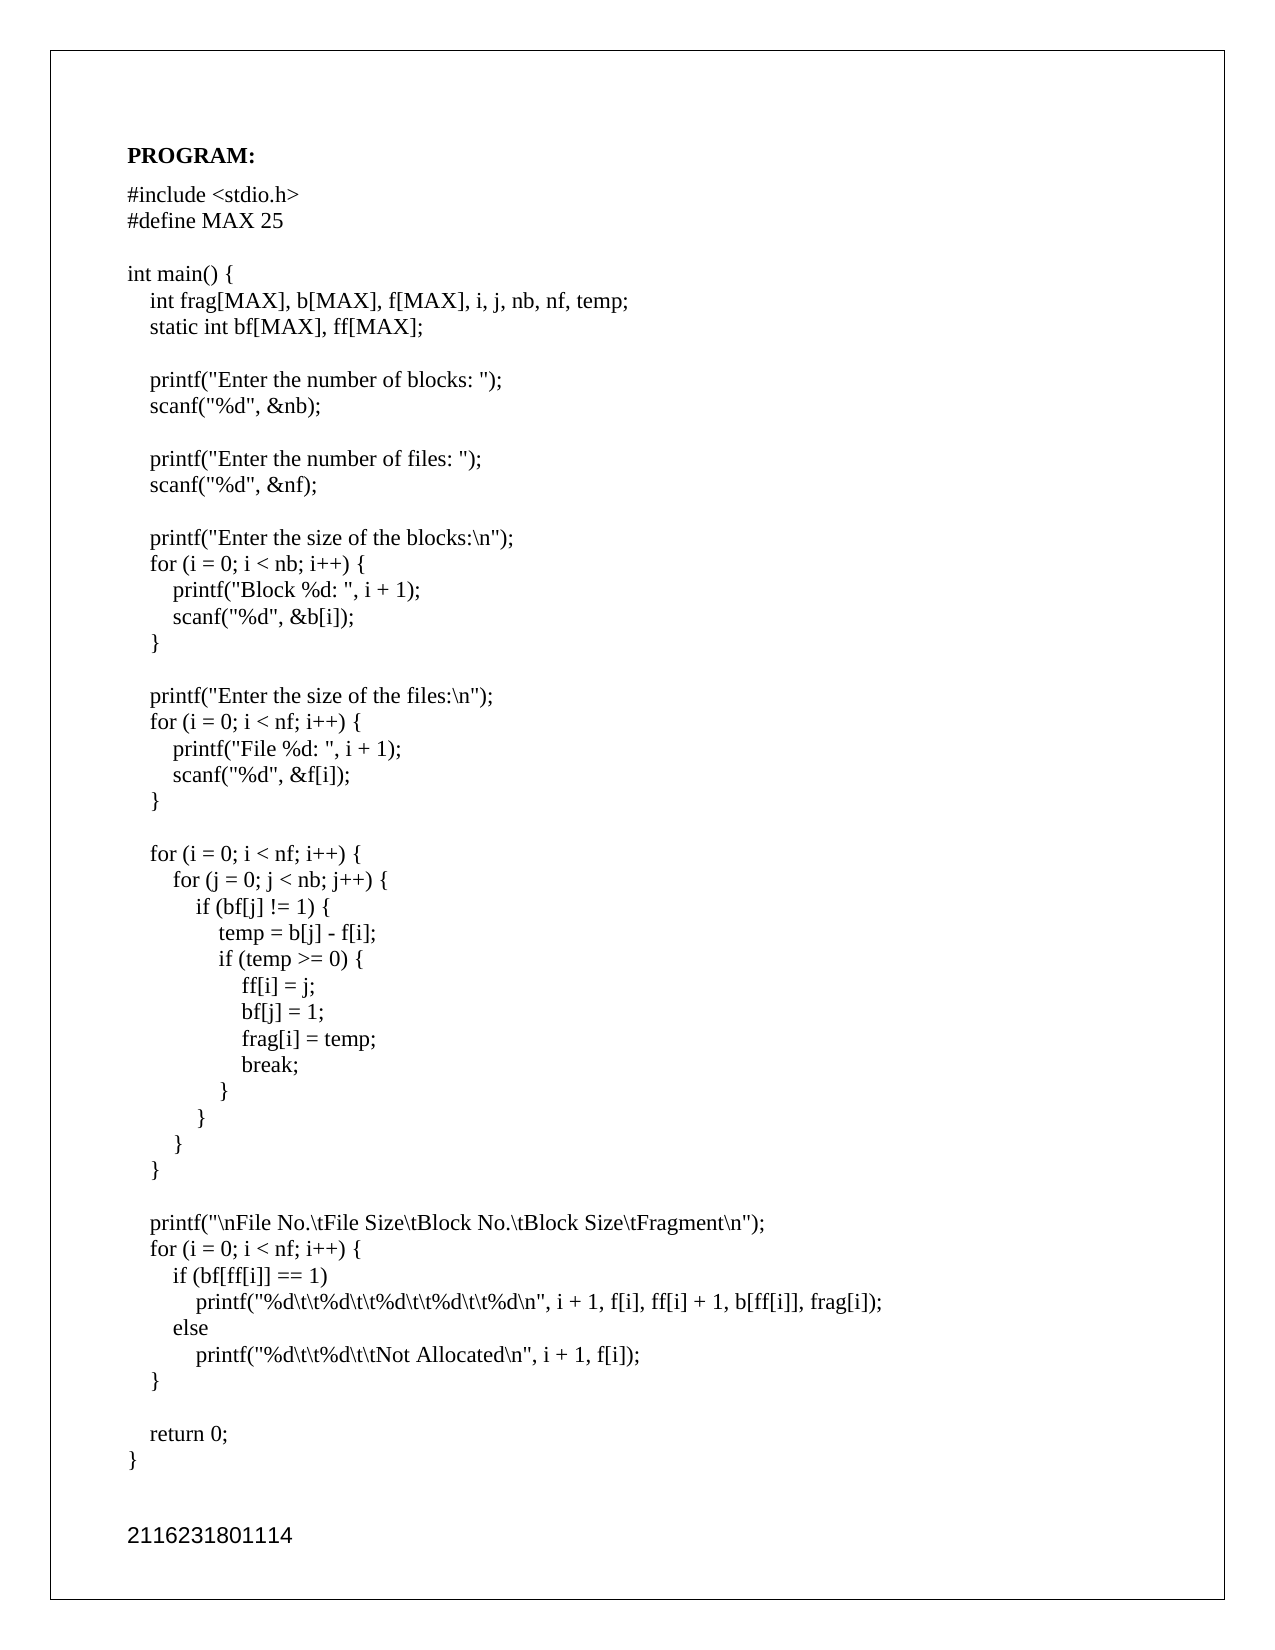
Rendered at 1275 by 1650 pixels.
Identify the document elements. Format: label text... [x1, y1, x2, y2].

text PROGRAM: [127, 142, 1154, 168]
text printf("%d\t\t%d\t\tNot Allocated\n", i + 1, f[i]); [127, 1341, 1154, 1367]
text #include <stdio.h> [127, 181, 1154, 208]
text for (i = 0; i < nb; i++) { [127, 550, 1154, 577]
text break; [127, 1051, 1154, 1077]
text printf("Enter the size of the files:\n"); [127, 682, 1154, 708]
text for (i = 0; i < nf; i++) { [127, 708, 1154, 735]
text } [127, 1156, 1154, 1183]
text } [127, 1104, 1154, 1130]
text scanf("%d", &f[i]); [127, 761, 1154, 787]
text else [127, 1314, 1154, 1341]
text } [127, 1446, 1154, 1473]
text for (j = 0; j < nb; j++) { [127, 866, 1154, 893]
text frag[i] = temp; [127, 1024, 1154, 1051]
text printf("Enter the size of the blocks:\n"); [127, 524, 1154, 550]
text scanf("%d", &nb); [127, 392, 1154, 418]
text return 0; [127, 1420, 1154, 1446]
text temp = b[j] - f[i]; [127, 919, 1154, 946]
text if (temp >= 0) { [127, 946, 1154, 972]
text if (bf[ff[i]] == 1) [127, 1262, 1154, 1288]
text for (i = 0; i < nf; i++) { [127, 840, 1154, 866]
text } [127, 1130, 1154, 1156]
text int frag[MAX], b[MAX], f[MAX], i, j, nb, nf, temp; [127, 287, 1154, 313]
text printf("Enter the number of blocks: "); [127, 366, 1154, 392]
text printf("\nFile No.\tFile Size\tBlock No.\tBlock Size\tFragment\n"); [127, 1209, 1154, 1235]
text printf("Enter the number of files: "); [127, 445, 1154, 471]
text } [127, 1077, 1154, 1104]
text scanf("%d", &b[i]); [127, 603, 1154, 629]
text } [127, 1367, 1154, 1393]
text #define MAX 25 [127, 208, 1154, 234]
text for (i = 0; i < nf; i++) { [127, 1235, 1154, 1262]
text int main() { [127, 260, 1154, 287]
text bf[j] = 1; [127, 998, 1154, 1024]
text scanf("%d", &nf); [127, 471, 1154, 497]
text if (bf[j] != 1) { [127, 893, 1154, 919]
text } [127, 787, 1154, 814]
text printf("File %d: ", i + 1); [127, 735, 1154, 761]
text printf("Block %d: ", i + 1); [127, 577, 1154, 603]
text printf("%d\t\t%d\t\t%d\t\t%d\t\t%d\n", i + 1, f[i], ff[i] + 1, b[ff[i]], frag[i]); [127, 1288, 1154, 1314]
text ff[i] = j; [127, 972, 1154, 998]
text static int bf[MAX], ff[MAX]; [127, 313, 1154, 339]
text } [127, 629, 1154, 656]
